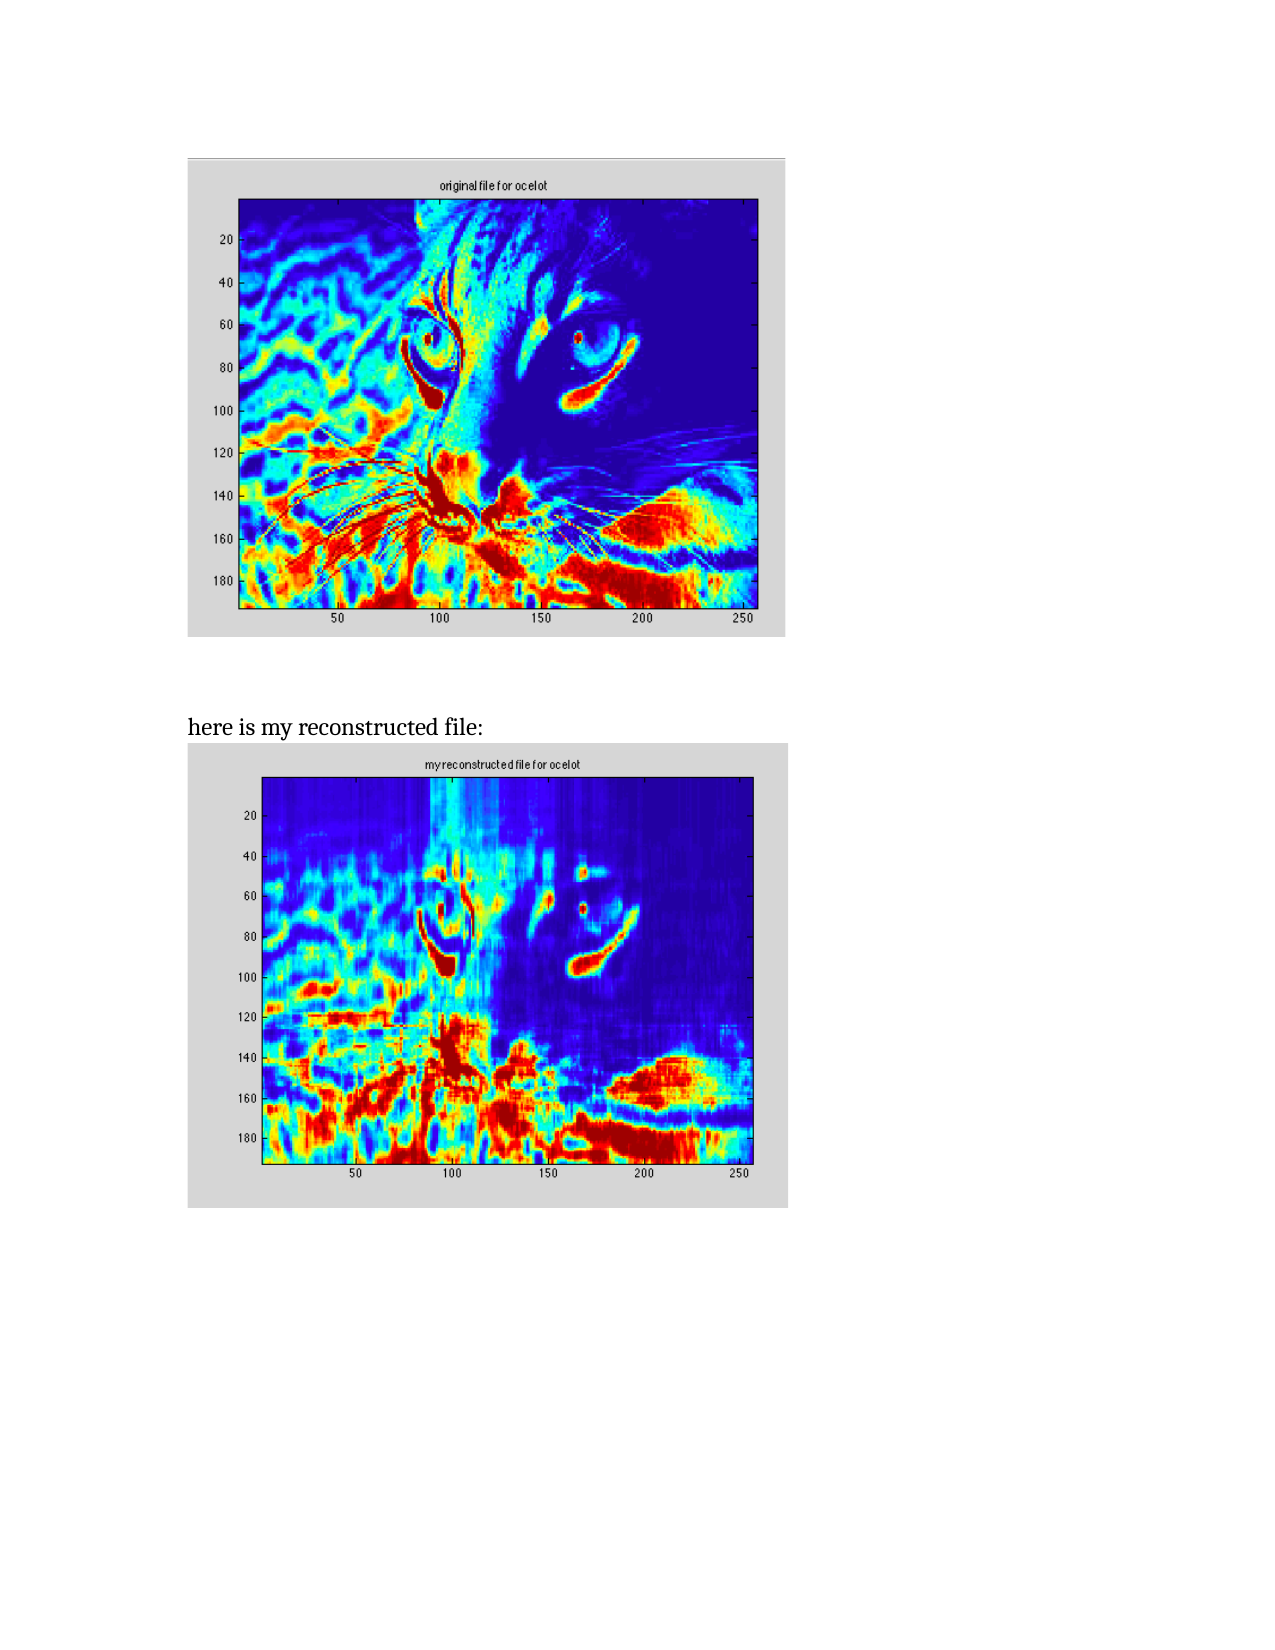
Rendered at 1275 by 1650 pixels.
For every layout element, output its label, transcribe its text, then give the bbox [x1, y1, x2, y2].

picture [187, 743, 789, 1208]
text here is my reconstructed file: [187, 711, 1087, 744]
picture [187, 158, 786, 637]
